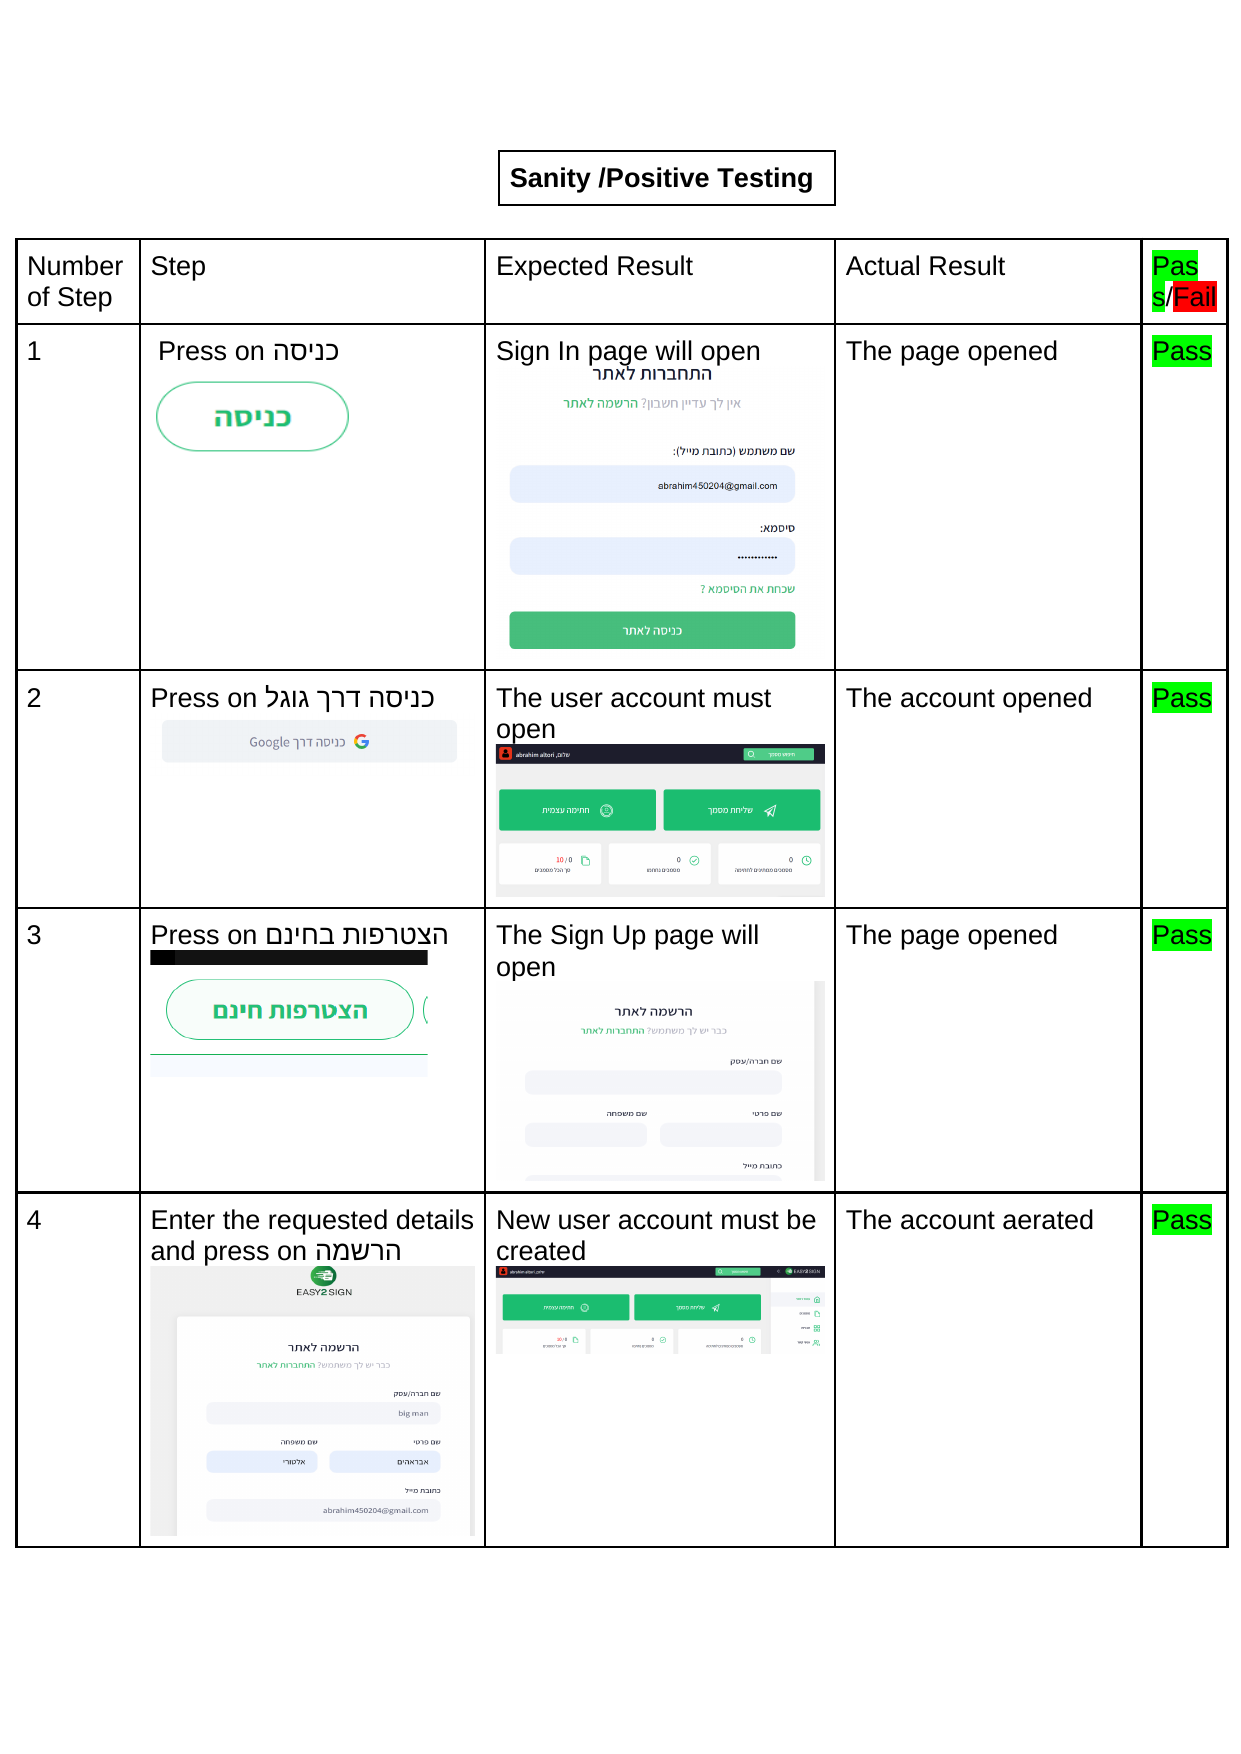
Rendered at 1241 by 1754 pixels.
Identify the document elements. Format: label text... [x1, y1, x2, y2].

table_header Actual Result [836, 240, 1140, 323]
picture [495, 981, 825, 1181]
table_cell The page opened [836, 325, 1140, 669]
table_header Number of Step [18, 240, 139, 323]
picture [150, 366, 359, 467]
table_cell 4 [18, 1194, 139, 1546]
table_cell The Sign Up page will open [486, 909, 834, 1191]
table_cell Press on כניסה [141, 325, 484, 669]
table_cell The account opened [836, 671, 1140, 907]
table_cell Enter the requested details and press on הרשמה [141, 1194, 484, 1546]
table_cell 1 [18, 325, 139, 669]
table_header Sanity /Positive Testing [500, 152, 834, 204]
table_cell Press on כניסה דרך גוגל [141, 671, 484, 907]
table_cell Pass [1143, 671, 1226, 907]
table_header Expected Result [486, 240, 834, 323]
table_cell 3 [18, 909, 139, 1191]
table_cell Pass [1143, 1194, 1226, 1546]
table_cell The user account must open [486, 671, 834, 907]
table_cell The page opened [836, 909, 1140, 1191]
table_header Step [141, 240, 484, 323]
table_cell The account aerated [836, 1194, 1140, 1546]
picture [495, 366, 825, 659]
table_cell New user account must be created [486, 1194, 834, 1546]
table_cell Sign In page will open [486, 325, 834, 669]
picture [150, 713, 475, 776]
table_cell 2 [18, 671, 139, 907]
picture [150, 1266, 475, 1536]
table_cell Press on הצטרפות בחינם [141, 909, 484, 1191]
table_cell Pass [1143, 909, 1226, 1191]
table_cell Pass [1143, 325, 1226, 669]
table_header Pass/Fail [1143, 240, 1226, 323]
picture [150, 950, 428, 1077]
picture [495, 1266, 825, 1354]
picture [495, 744, 825, 897]
